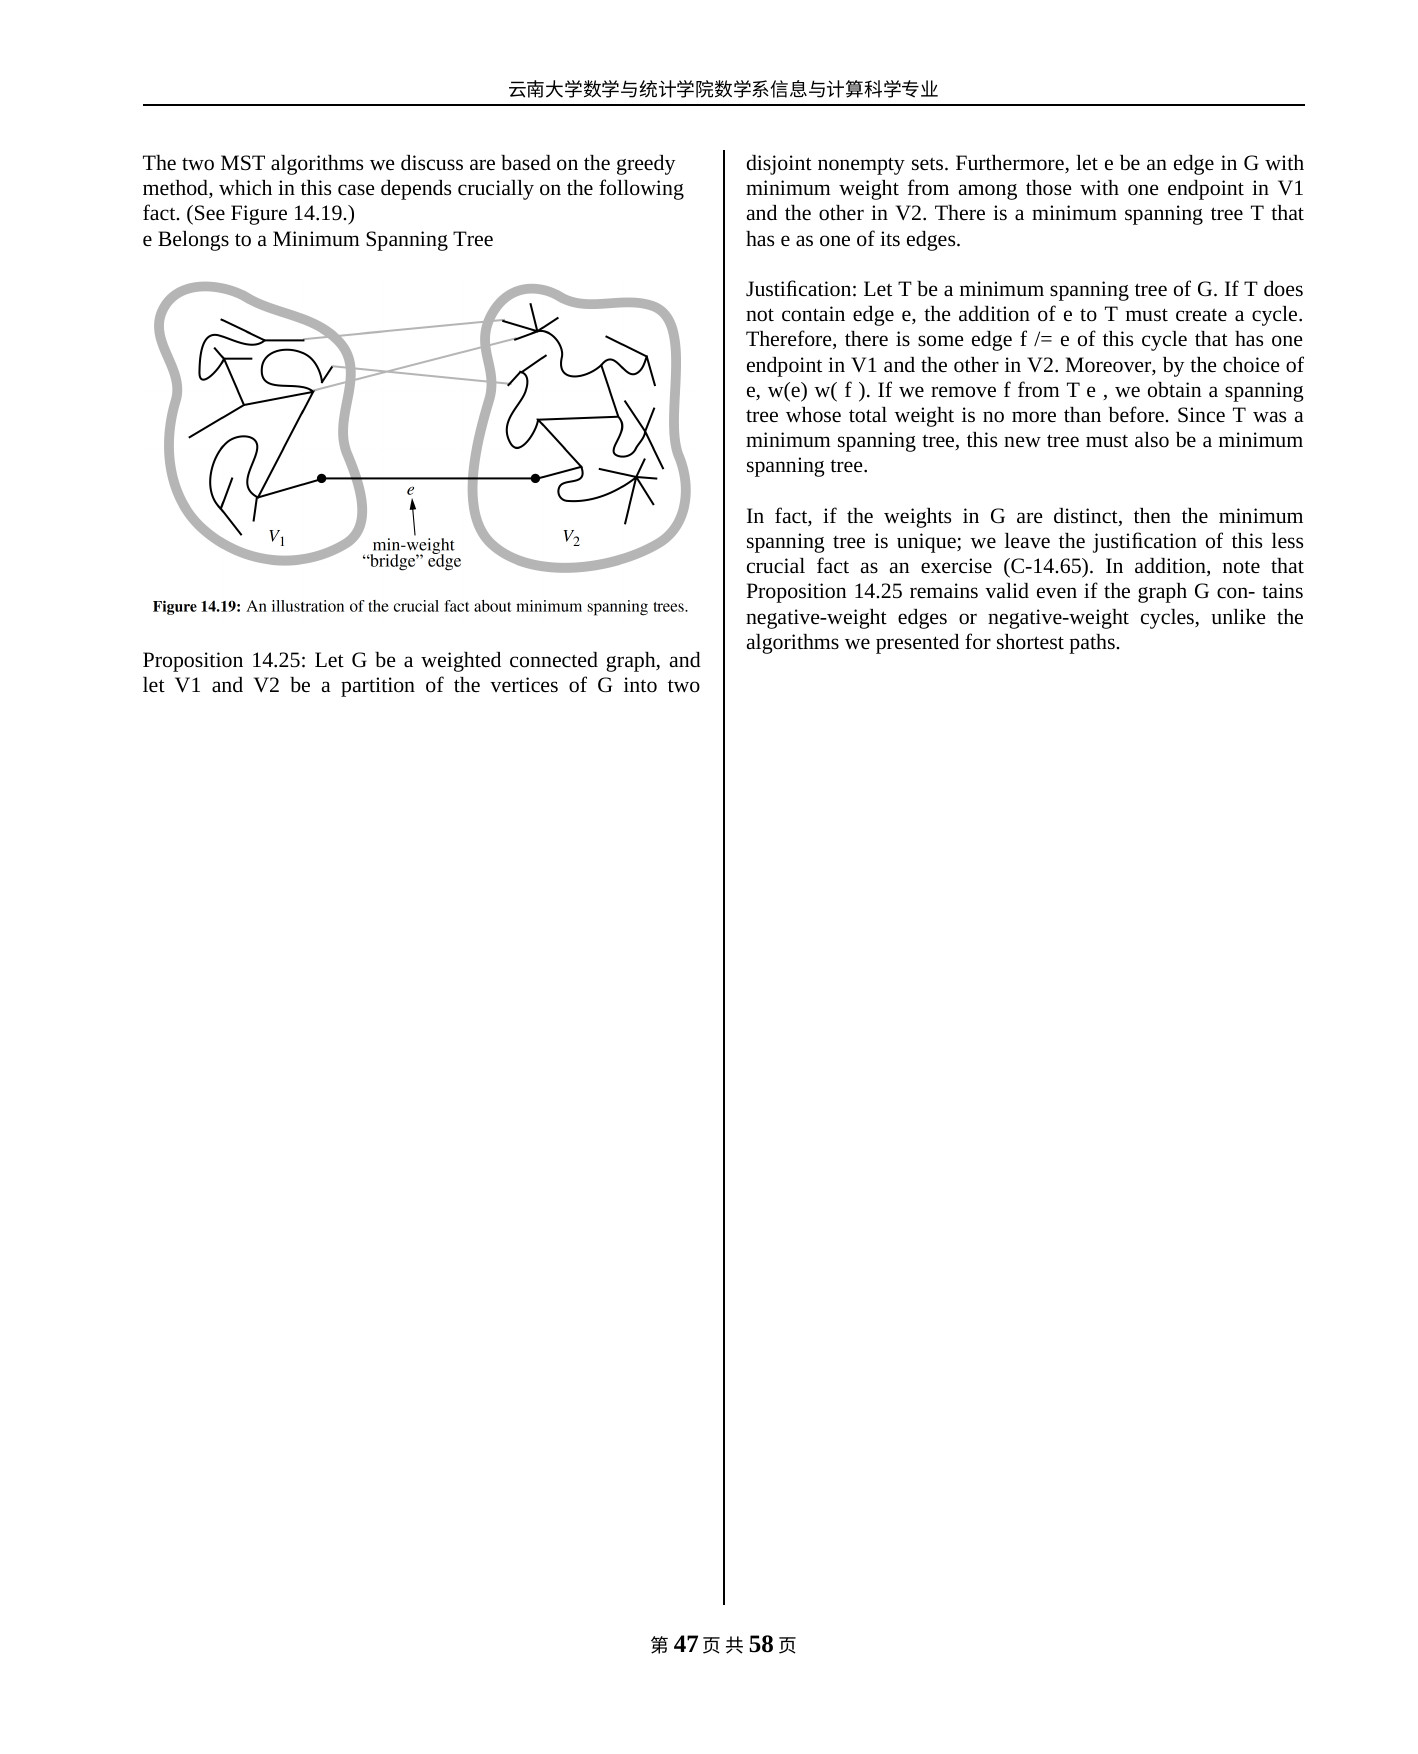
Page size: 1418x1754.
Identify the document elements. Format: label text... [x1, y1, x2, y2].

picture [142, 276, 702, 622]
text Justiﬁcation: Let T be a minimum spanning tree of G. If T does not contain edge e, the addition of e to T must create a cycle. Therefore, there is some edge f /= e of this cycle that has one endpoint in V1 and the other in V2. Moreover, by the choice of e, w(e) w( f ). If we remove f from T e , we obtain a spanning tree whose total weight is no more than before. Since T was a minimum spanning tree, this new tree must also be a minimum spanning tree. [746, 276, 1305, 478]
text The two MST algorithms we discuss are based on the greedy method, which in this case depends crucially on the following fact. (See Figure 14.19.) [142, 150, 701, 226]
text Proposition 14.25: Let G be a weighted connected graph, and let V1 and V2 be a partition of the vertices of G into two disjoint nonempty sets. Furthermore, let e be an edge in G with minimum weight from among those with one endpoint in V1 and the other in V2. There is a minimum spanning tree T that has e as one of its edges. [746, 150, 1305, 251]
text In fact, if the weights in G are distinct, then the minimum spanning tree is unique; we leave the justiﬁcation of this less crucial fact as an exercise (C-14.65). In addition, note that Proposition 14.25 remains valid even if the graph G con- tains negative-weight edges or negative-weight cycles, unlike the algorithms we presented for shortest paths. [746, 503, 1305, 654]
text Proposition 14.25: Let G be a weighted connected graph, and let V1 and V2 be a partition of the vertices of G into two disjoint nonempty sets. Furthermore, let e be an edge in G with minimum weight from among those with one endpoint in V1 and the other in V2. There is a minimum spanning tree T that has e as one of its edges. [142, 647, 701, 698]
text e Belongs to a Minimum Spanning Tree [142, 226, 701, 251]
